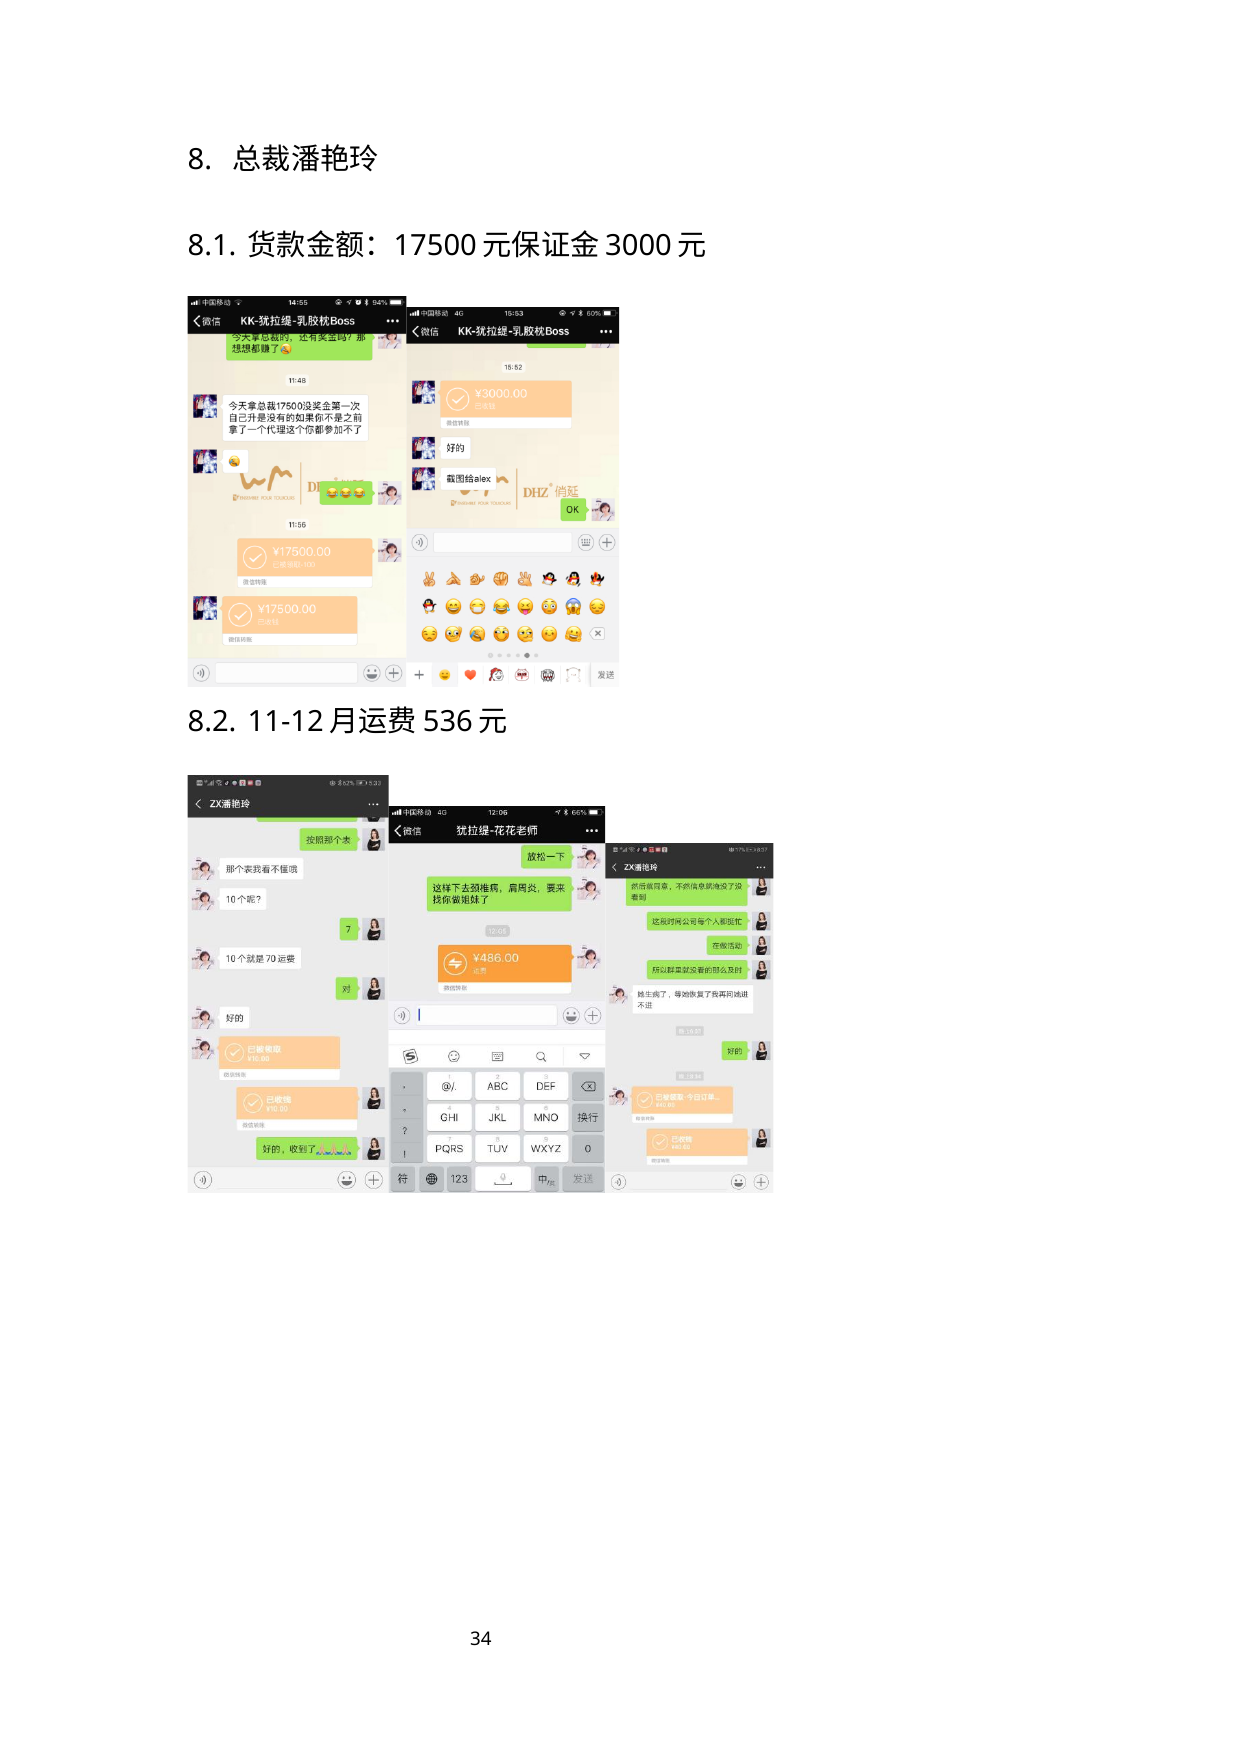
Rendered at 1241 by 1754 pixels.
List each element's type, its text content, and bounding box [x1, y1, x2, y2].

subtitle 总裁潘艳玲 [187, 124, 1053, 189]
picture [187, 775, 774, 1193]
picture [187, 296, 620, 687]
subtitle 11-12月运费536元 [187, 686, 1053, 751]
subtitle 货款金额：17500元保证金3000元 [187, 210, 1053, 275]
